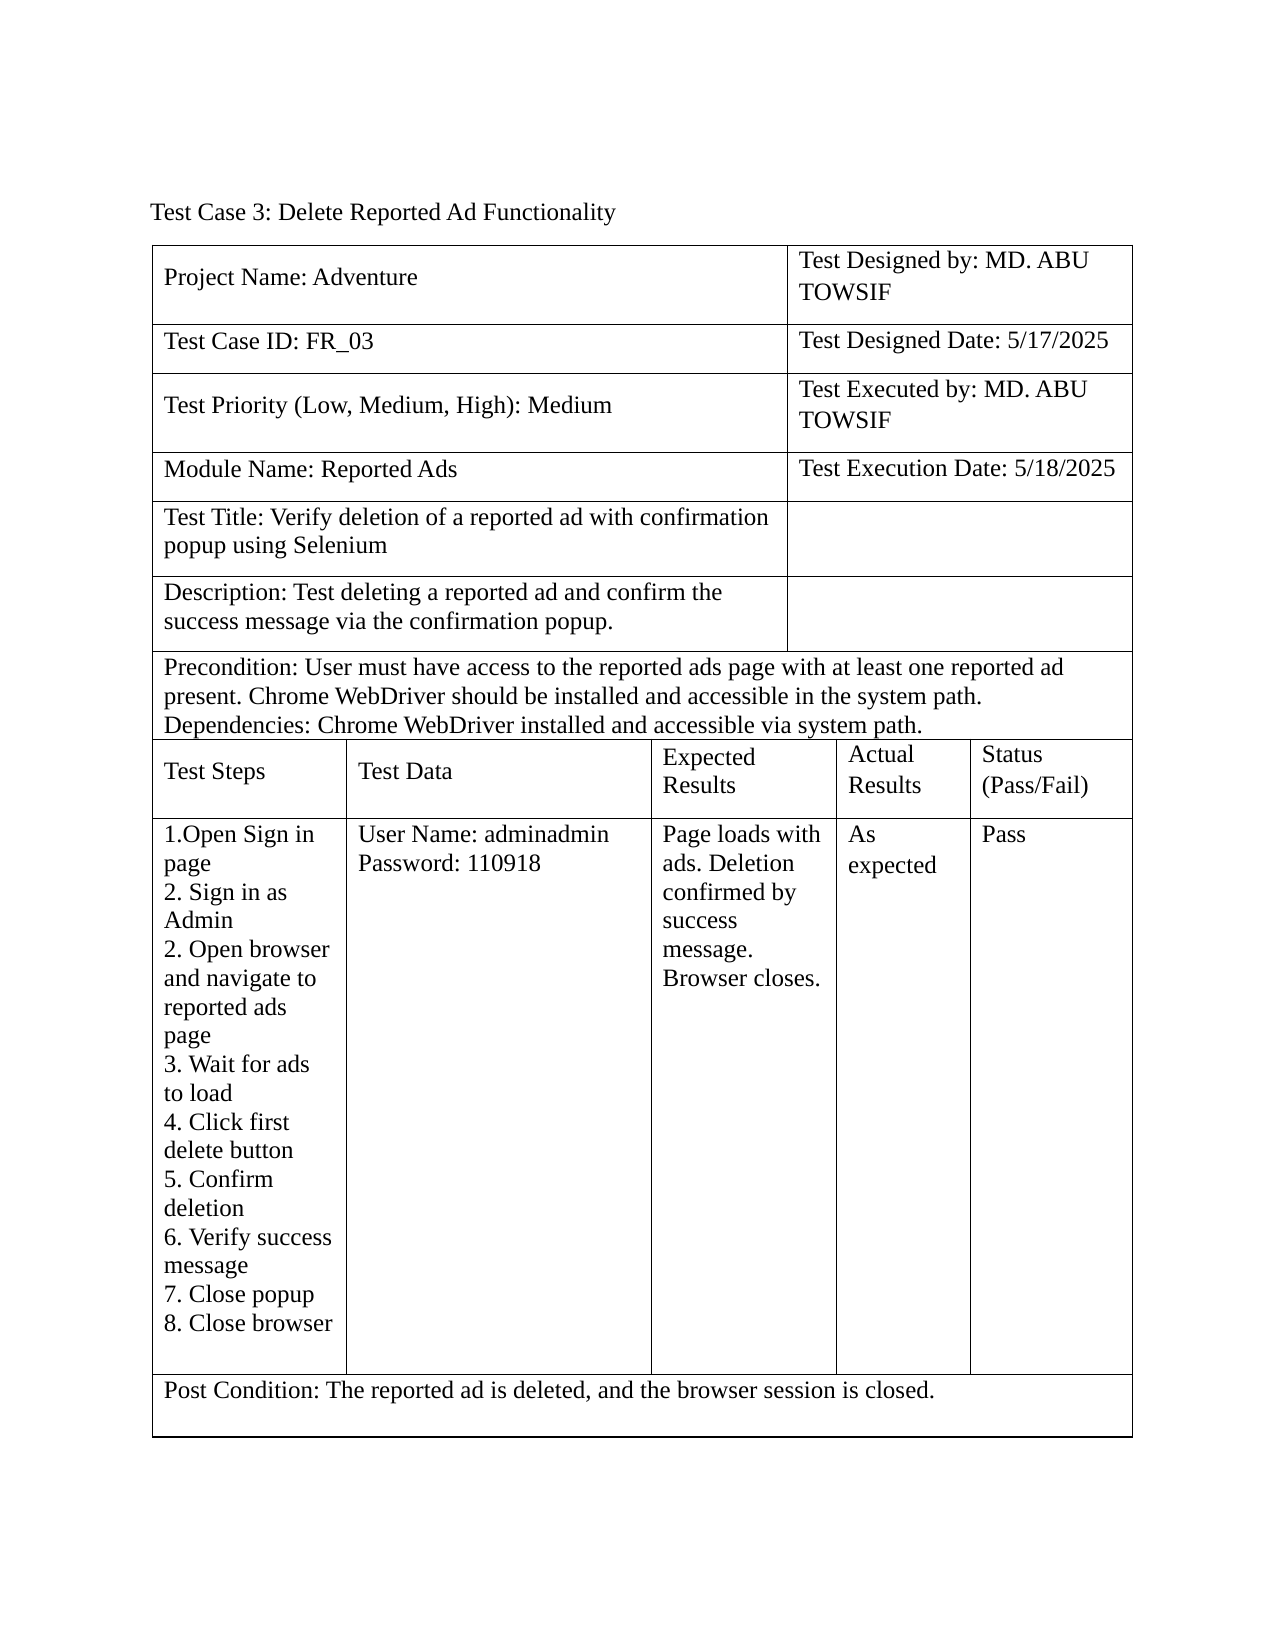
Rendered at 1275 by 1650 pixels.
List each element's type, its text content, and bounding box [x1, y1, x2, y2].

table_cell Test Executed by: MD. ABU TOWSIF [788, 374, 1132, 452]
table_cell [788, 577, 1132, 651]
table_cell As expected [837, 819, 970, 1374]
table_header Test Designed by: MD. ABU TOWSIF [788, 246, 1132, 324]
text Test Case 3: Delete Reported Ad Functionality [150, 197, 1125, 226]
table_cell Expected Results [652, 740, 836, 818]
table_cell Test Designed Date: 5/17/2025 [788, 325, 1132, 373]
table_cell User Name: adminadmin Password: 110918 [347, 819, 651, 1374]
table_cell Pass [971, 819, 1132, 1374]
table_cell Module Name: Reported Ads [153, 453, 787, 501]
table_cell Status (Pass/Fail) [971, 740, 1132, 818]
table_cell Post Condition: The reported ad is deleted, and the browser session is closed. [153, 1375, 1132, 1436]
table_cell Test Priority (Low, Medium, High): Medium [153, 374, 787, 452]
table_cell Precondition: User must have access to the reported ads page with at least one reported ad present. Chrome WebDriver should be installed and accessible in the system path. Dependencies: Chrome WebDriver installed and accessible via system path. [153, 652, 1132, 738]
table_cell Test Title: Verify deletion of a reported ad with confirmation popup using Selenium [153, 502, 787, 576]
table_cell Test Execution Date: 5/18/2025 [788, 453, 1132, 501]
table_cell Actual Results [837, 740, 970, 818]
table_cell Page loads with ads. Deletion confirmed by success message. Browser closes. [652, 819, 836, 1374]
table_cell Test Data [347, 740, 651, 818]
table_cell 1.Open Sign in page 2. Sign in as Admin 2. Open browser and navigate to reported ads page 3. Wait for ads to load 4. Click first delete button 5. Confirm deletion 6. Verify success message 7. Close popup 8. Close browser [153, 819, 346, 1374]
table_header Project Name: Adventure [153, 246, 787, 324]
table_cell Test Steps [153, 740, 346, 818]
table_cell Test Case ID: FR_03 [153, 325, 787, 373]
table_cell [788, 502, 1132, 576]
table_cell Description: Test deleting a reported ad and confirm the success message via the confirmation popup. [153, 577, 787, 651]
